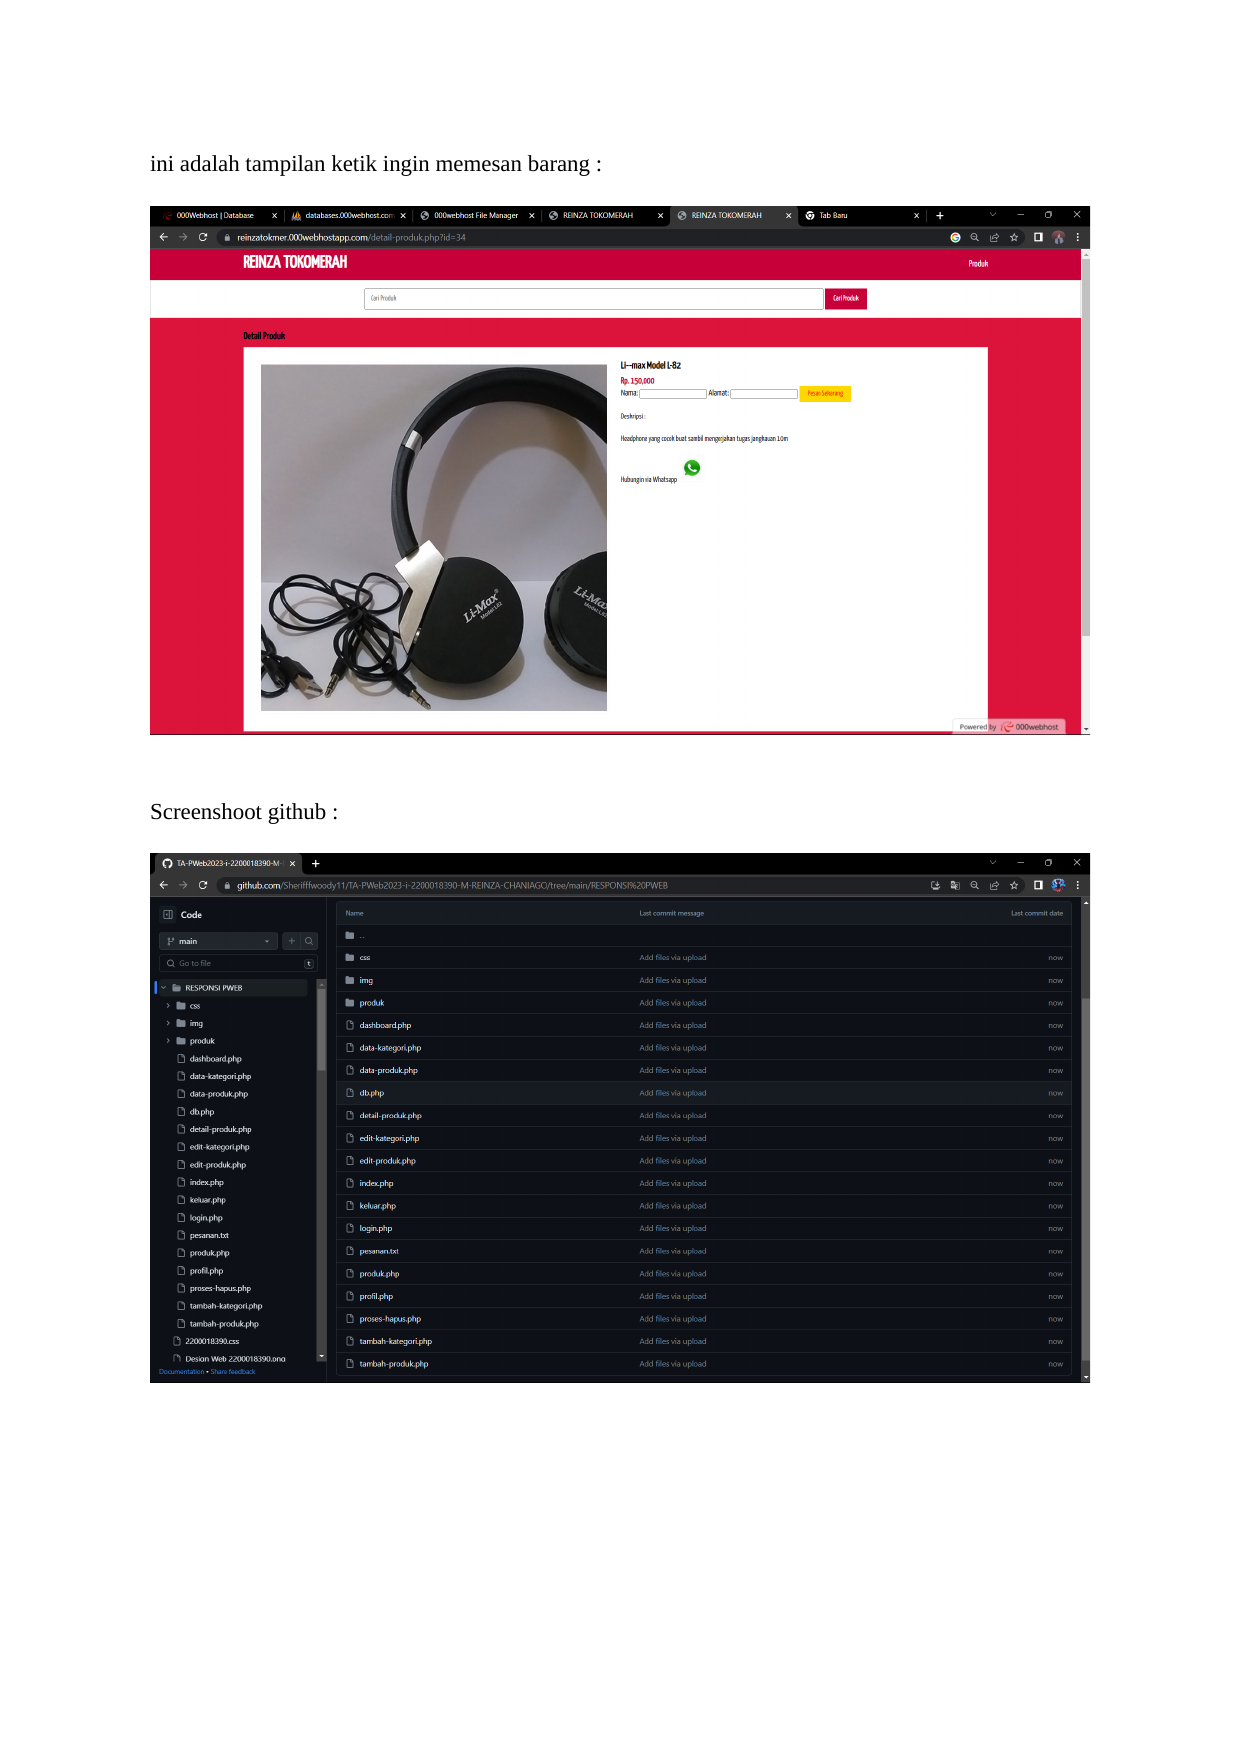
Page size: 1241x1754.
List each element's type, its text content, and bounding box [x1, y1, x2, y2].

picture [150, 853, 1091, 1383]
picture [150, 206, 1091, 735]
text ini adalah tampilan ketik ingin memesan barang : [150, 150, 1090, 206]
text Screenshoot github : [150, 798, 1090, 853]
